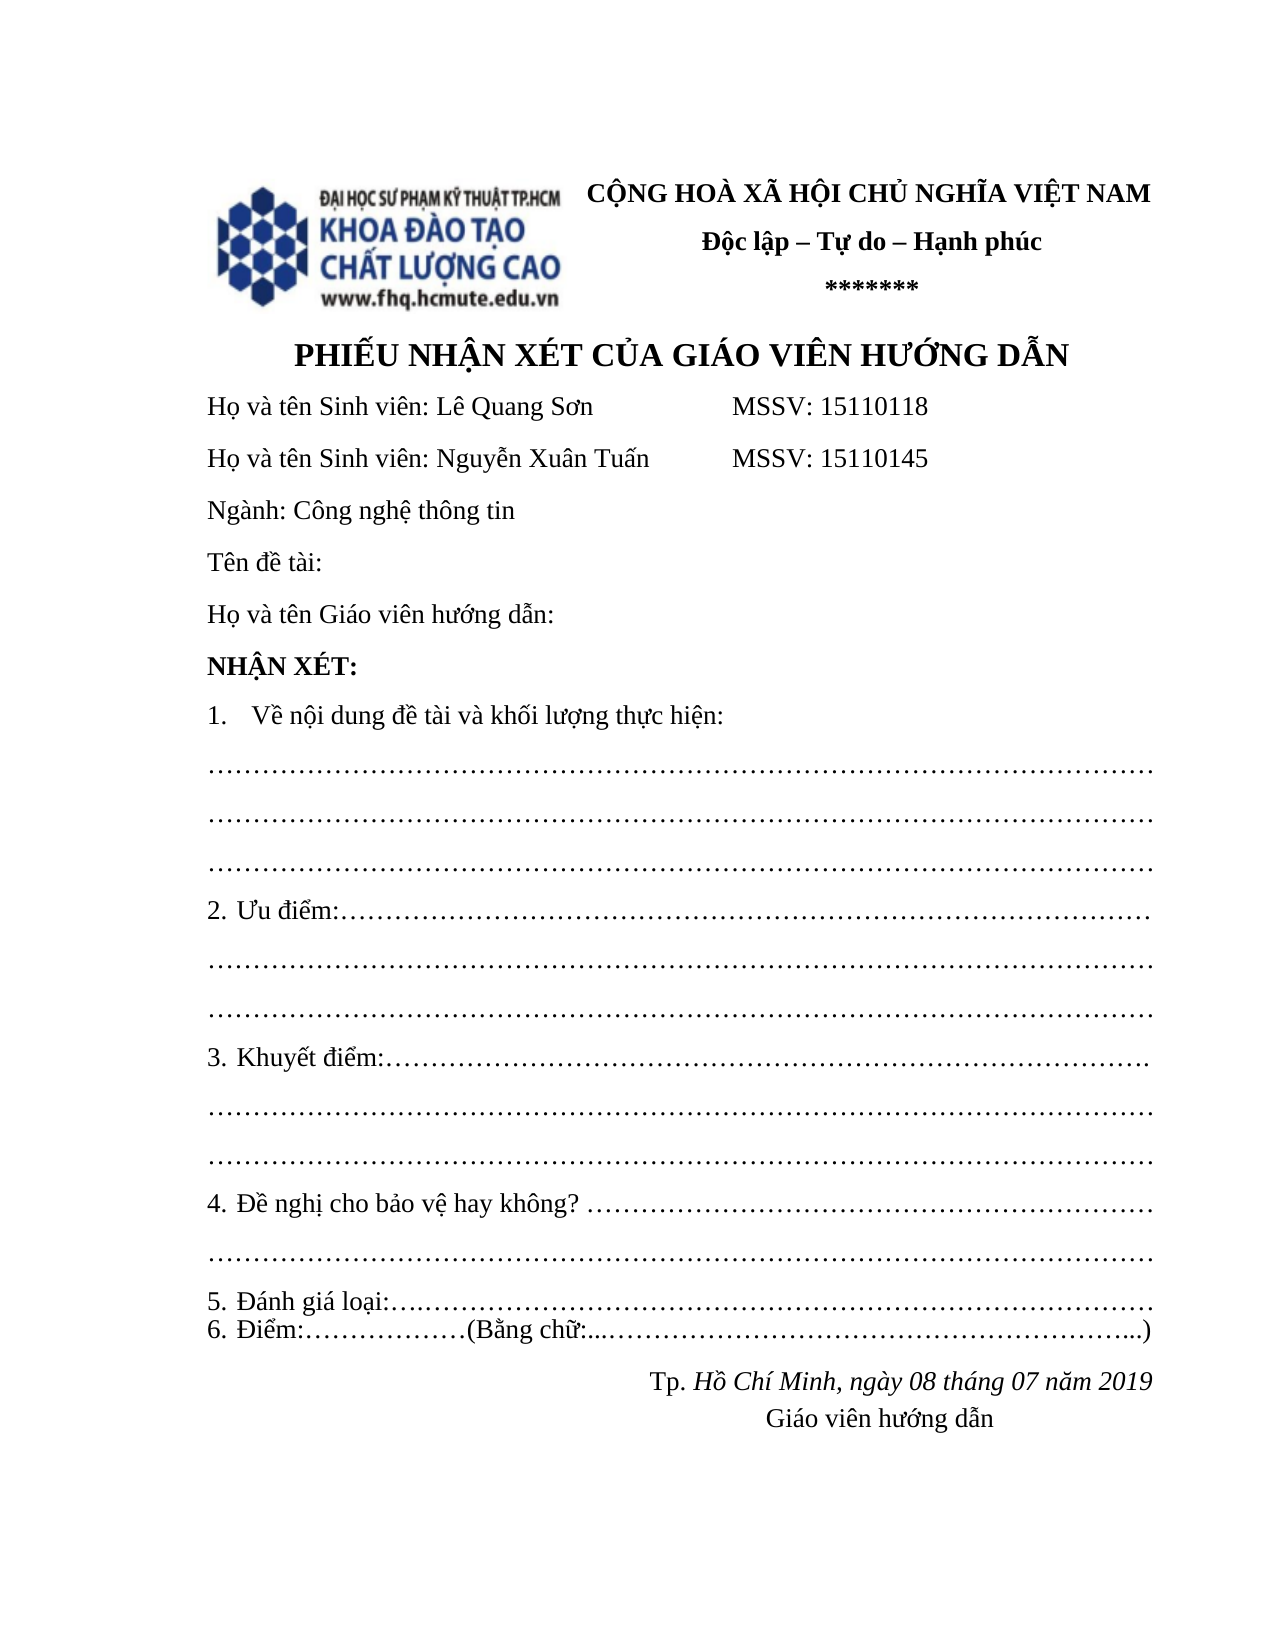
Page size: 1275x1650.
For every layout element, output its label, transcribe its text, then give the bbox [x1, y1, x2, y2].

text Tp. Hồ Chí Minh, ngày 08 tháng 07 năm 2019 [582, 1365, 1157, 1396]
text ******* [568, 273, 1157, 304]
text Họ và tên Giáo viên hướng dẫn: [207, 598, 1157, 629]
list Điểm:………………(Bằng chữ:...…………………………………………………...) [207, 1316, 1157, 1344]
text …………………………………………………………………………………………… [207, 800, 1157, 828]
text Tên đề tài: [207, 546, 1157, 577]
text …………………………………………………………………………………………… [207, 751, 1157, 779]
text Họ và tên Sinh viên: Nguyễn Xuân Tuấn MSSV: 15110145 [207, 442, 1157, 473]
picture [205, 176, 568, 314]
text …………………………………………………………………………………………… [207, 1239, 1157, 1267]
list Khuyết điểm:…………………………………………………………………………. [207, 1044, 1157, 1072]
text Họ và tên Sinh viên: Lê Quang Sơn MSSV: 15110118 [207, 390, 1157, 421]
text NHẬN XÉT: [207, 650, 1157, 681]
text …………………………………………………………………………………………… [207, 1142, 1157, 1170]
text …………………………………………………………………………………………… [207, 1093, 1157, 1121]
text …………………………………………………………………………………………… [207, 995, 1157, 1023]
text Ngành: Công nghệ thông tin [207, 494, 1157, 525]
text Giáo viên hướng dẫn [582, 1402, 1157, 1433]
text Độc lập – Tự do – Hạnh phúc [568, 225, 1157, 256]
list Ưu điểm:……………………………………………………………………………… [207, 897, 1157, 925]
text …………………………………………………………………………………………… [207, 946, 1157, 974]
list Đề nghị cho bảo vệ hay không? ……………………………………………………… [207, 1191, 1157, 1218]
list Đánh giá loại:….……………………………………………………………………… [207, 1288, 1157, 1316]
text …………………………………………………………………………………………… [207, 848, 1157, 877]
list Về nội dung đề tài và khối lượng thực hiện: [207, 702, 1157, 730]
text PHIẾU NHẬN XÉT CỦA GIÁO VIÊN HƯỚNG DẪN [207, 335, 1157, 373]
text CỘNG HOÀ XÃ HỘI CHỦ NGHĨA VIỆT NAM [568, 177, 1157, 208]
